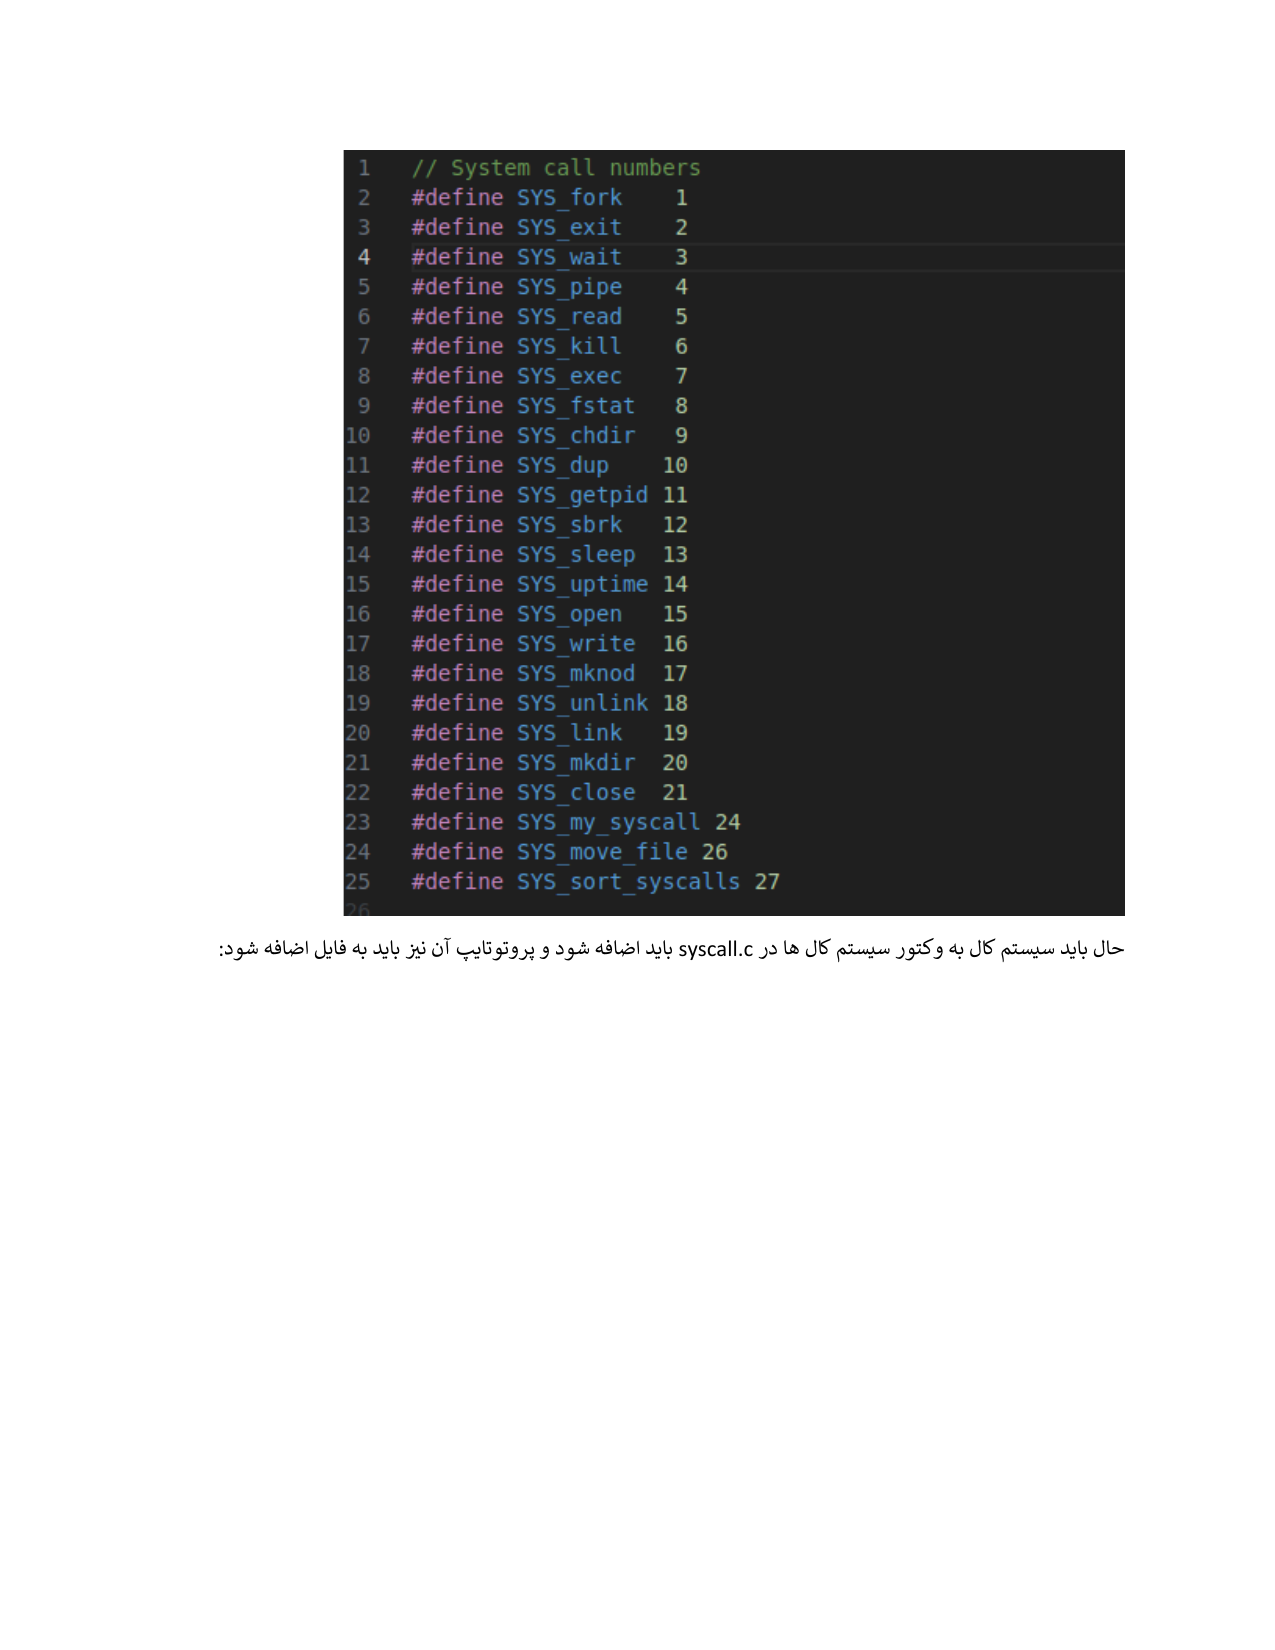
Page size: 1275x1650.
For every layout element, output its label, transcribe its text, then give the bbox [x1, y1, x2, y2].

picture [343, 150, 1125, 916]
text حال باید سیستم کال به وکتور سیستم کال ها در syscall.c باید اضافه شود و پروتوتایپ آن نیز باید به فایل اضافه شود: [150, 934, 1125, 963]
